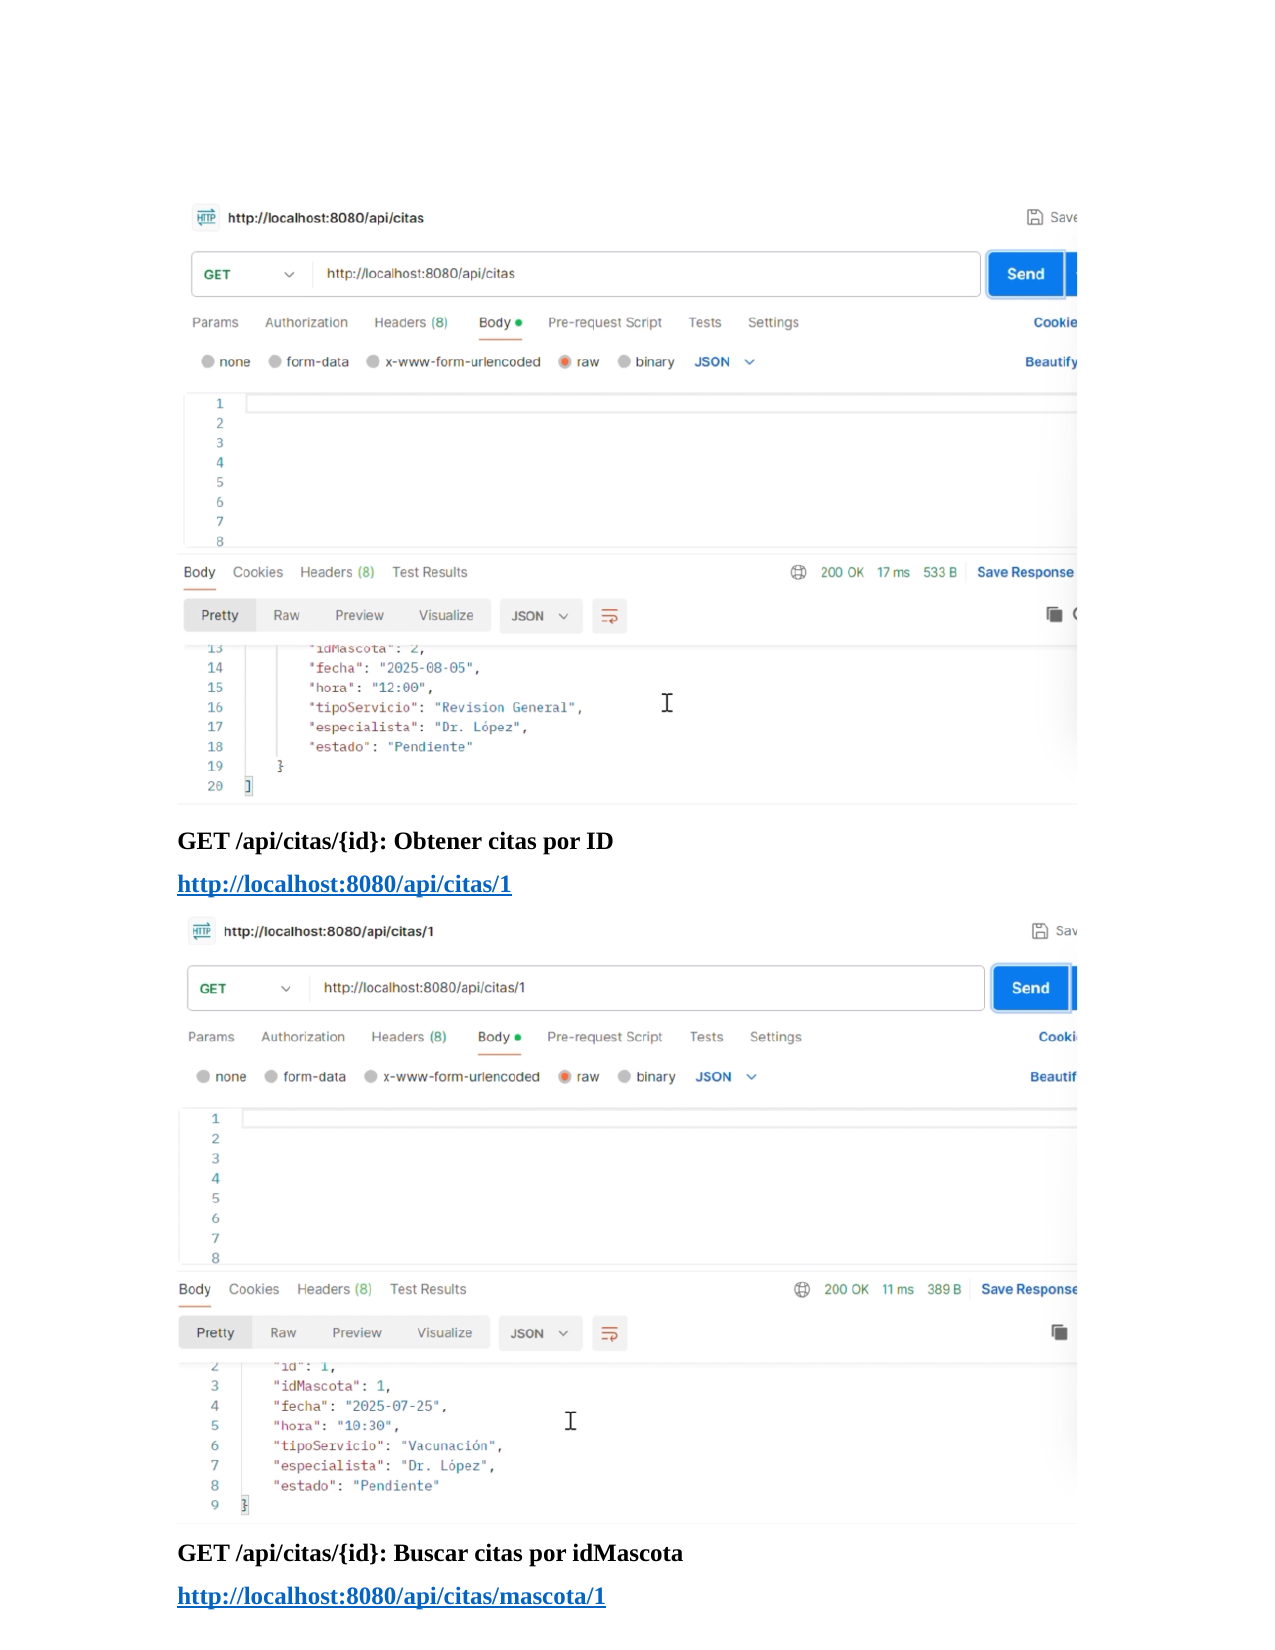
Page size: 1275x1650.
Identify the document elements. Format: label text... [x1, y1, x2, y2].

picture [177, 195, 1078, 812]
text GET /api/citas/{id}: Buscar citas por idMascota [177, 1538, 1058, 1567]
picture [177, 912, 1078, 1524]
text http://localhost:8080/api/citas/1 [177, 869, 1058, 898]
text http://localhost:8080/api/citas/mascota/1 [177, 1581, 1058, 1610]
text GET /api/citas/{id}: Obtener citas por ID [177, 826, 1058, 855]
